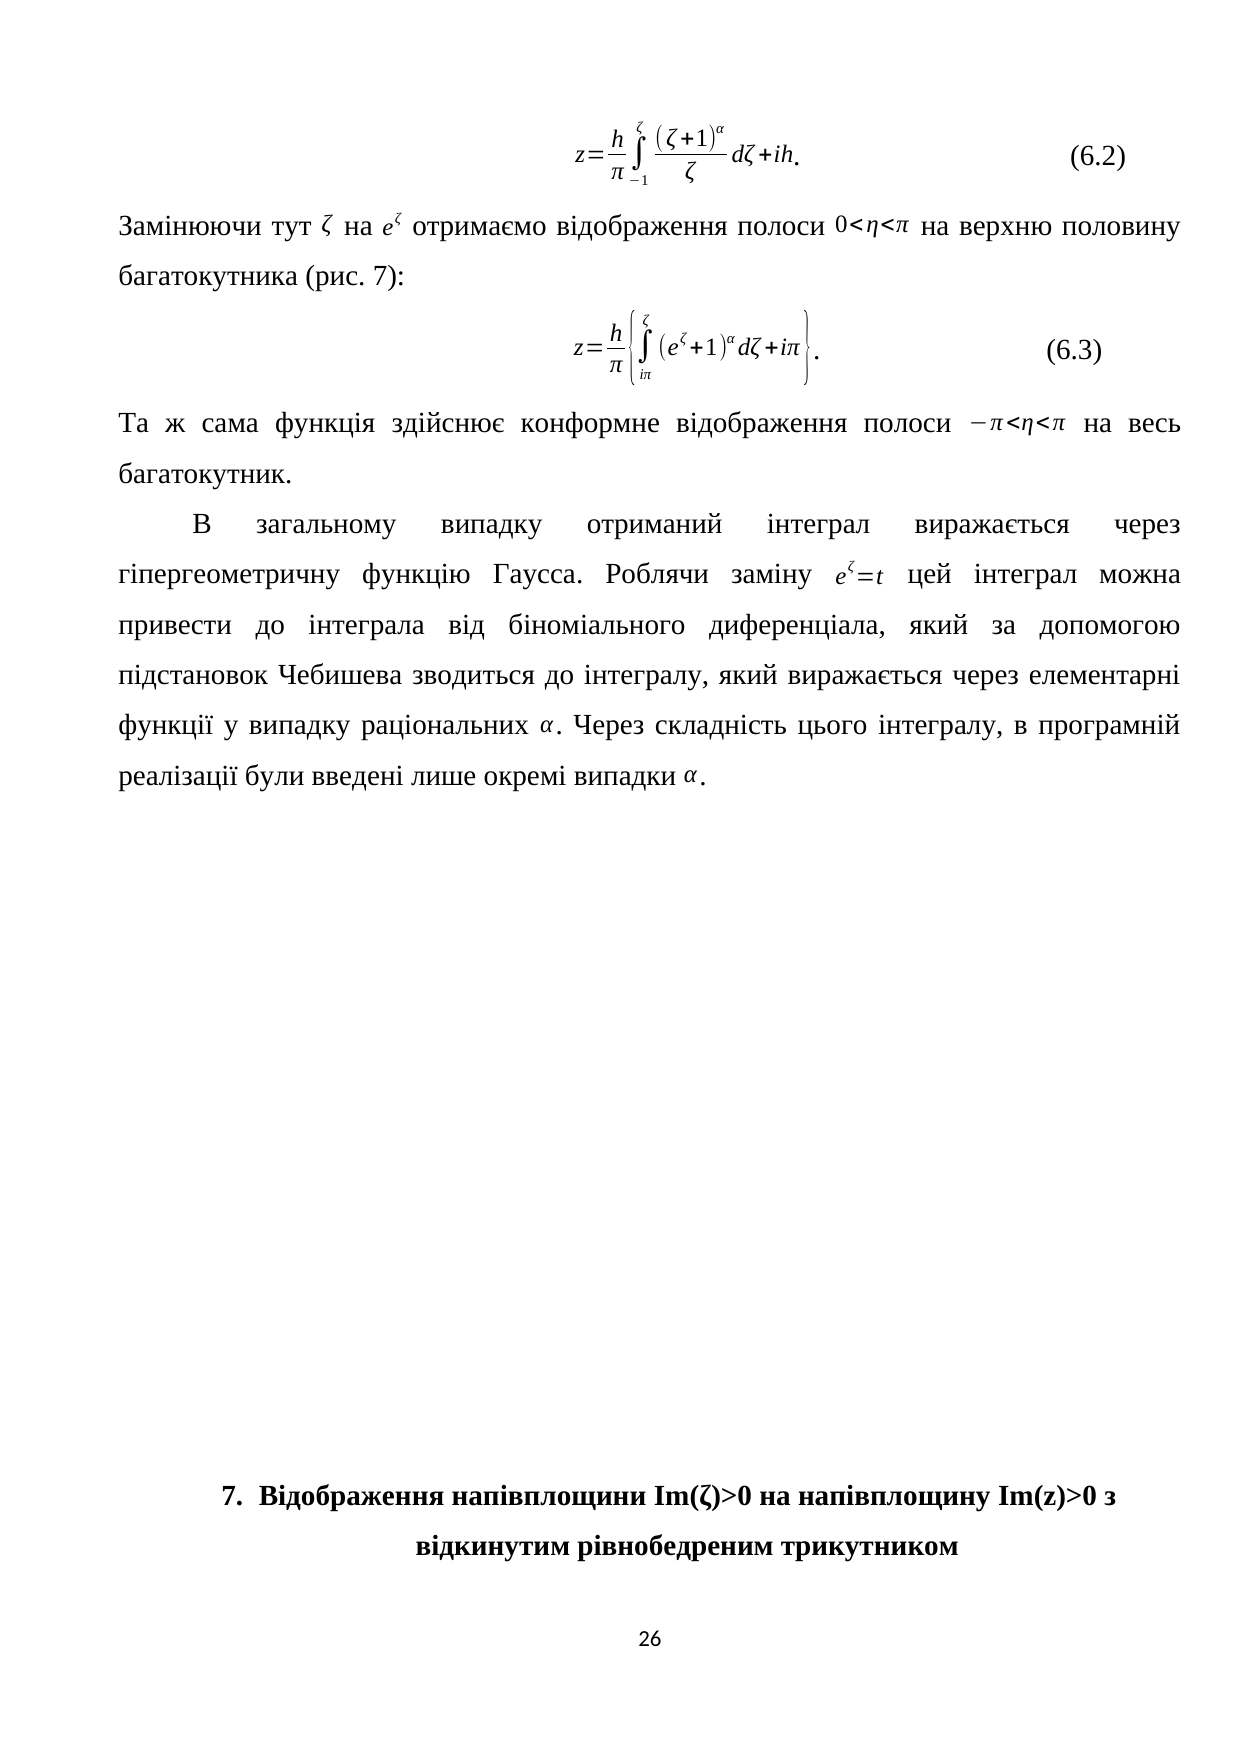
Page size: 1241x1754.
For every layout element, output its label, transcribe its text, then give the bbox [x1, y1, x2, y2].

text . (6.3) [118, 309, 1181, 386]
text Замінюючи тут на отримаємо відображення полоси на верхню половину багатокутника (рис. 7): [118, 208, 1181, 292]
text Та ж сама функція здійснює конформне відображення полоси на весь багатокутник. [118, 406, 1181, 489]
text . (6.2) [118, 118, 1181, 189]
list Відображення напівплощини Im(ζ)>0 на напівплощину Im(z)>0 з відкинутим рівнобедреним трикутником [156, 1478, 1181, 1562]
text В загальному випадку отриманий інтеграл виражається через гіпергеометричну функцію Гаусса. Роблячи заміну цей інтеграл можна привести до інтеграла від біноміального диференціала, який за допомогою підстановок Чебишева зводиться до інтегралу, який виражається через елементарні функції у випадку раціональних . Через складність цього інтегралу, в програмній реалізації були введені лише окремі випадки . [118, 506, 1181, 791]
